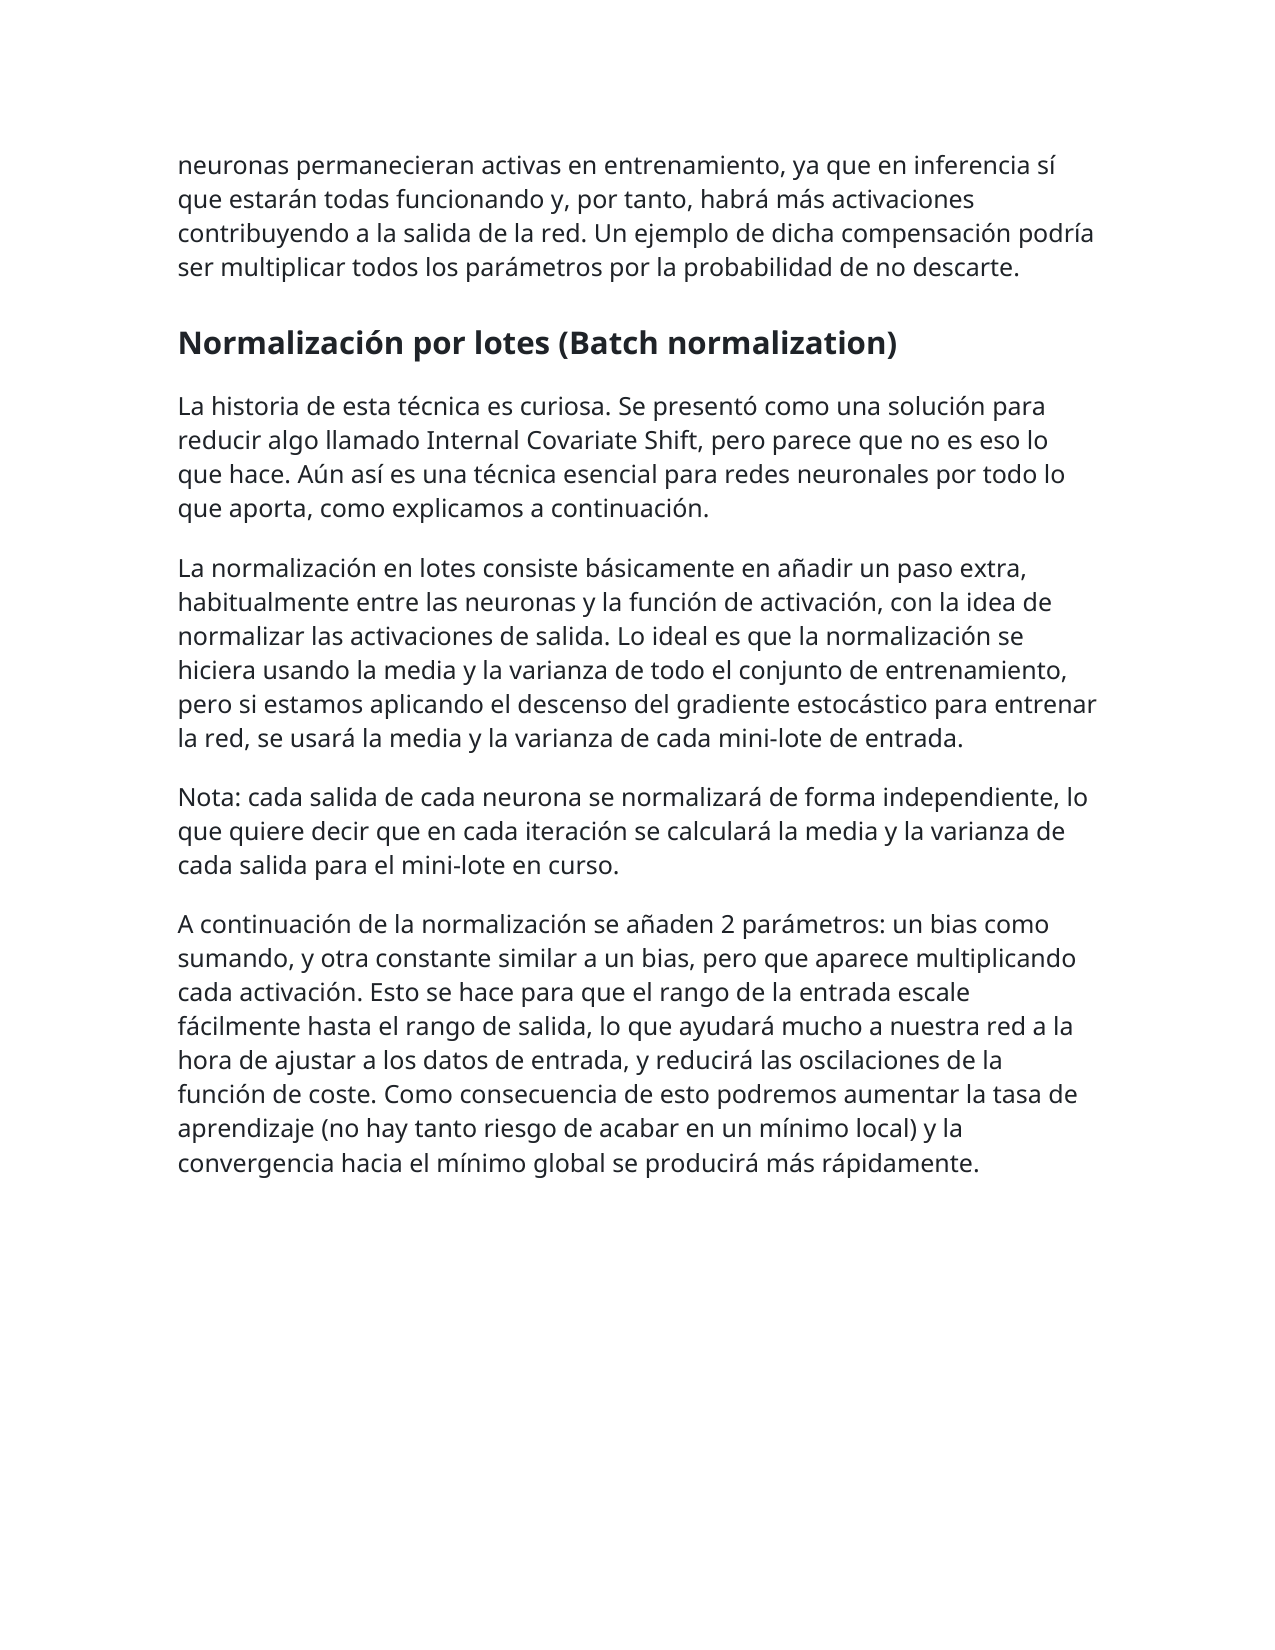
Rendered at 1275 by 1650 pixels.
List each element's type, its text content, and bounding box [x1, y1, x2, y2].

text La normalización en lotes consiste básicamente en añadir un paso extra, habitualmente entre las neuronas y la función de activación, con la idea de normalizar las activaciones de salida. Lo ideal es que la normalización se hiciera usando la media y la varianza de todo el conjunto de entrenamiento, pero si estamos aplicando el descenso del gradiente estocástico para entrenar la red, se usará la media y la varianza de cada mini-lote de entrada. [177, 550, 1098, 754]
text Nota: cada salida de cada neurona se normalizará de forma independiente, lo que quiere decir que en cada iteración se calculará la media y la varianza de cada salida para el mini-lote en curso. [177, 779, 1098, 882]
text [177, 148, 1098, 284]
text La historia de esta técnica es curiosa. Se presentó como una solución para reducir algo llamado Internal Covariate Shift, pero parece que no es eso lo que hace. Aún así es una técnica esencial para redes neuronales por todo lo que aporta, como explicamos a continuación. [177, 389, 1098, 525]
text Normalización por lotes (Batch normalization) [177, 321, 1098, 364]
text A continuación de la normalización se añaden 2 parámetros: un bias como sumando, y otra constante similar a un bias, pero que aparece multiplicando cada activación. Esto se hace para que el rango de la entrada escale fácilmente hasta el rango de salida, lo que ayudará mucho a nuestra red a la hora de ajustar a los datos de entrada, y reducirá las oscilaciones de la función de coste. Como consecuencia de esto podremos aumentar la tasa de aprendizaje (no hay tanto riesgo de acabar en un mínimo local) y la convergencia hacia el mínimo global se producirá más rápidamente. [177, 907, 1098, 1179]
